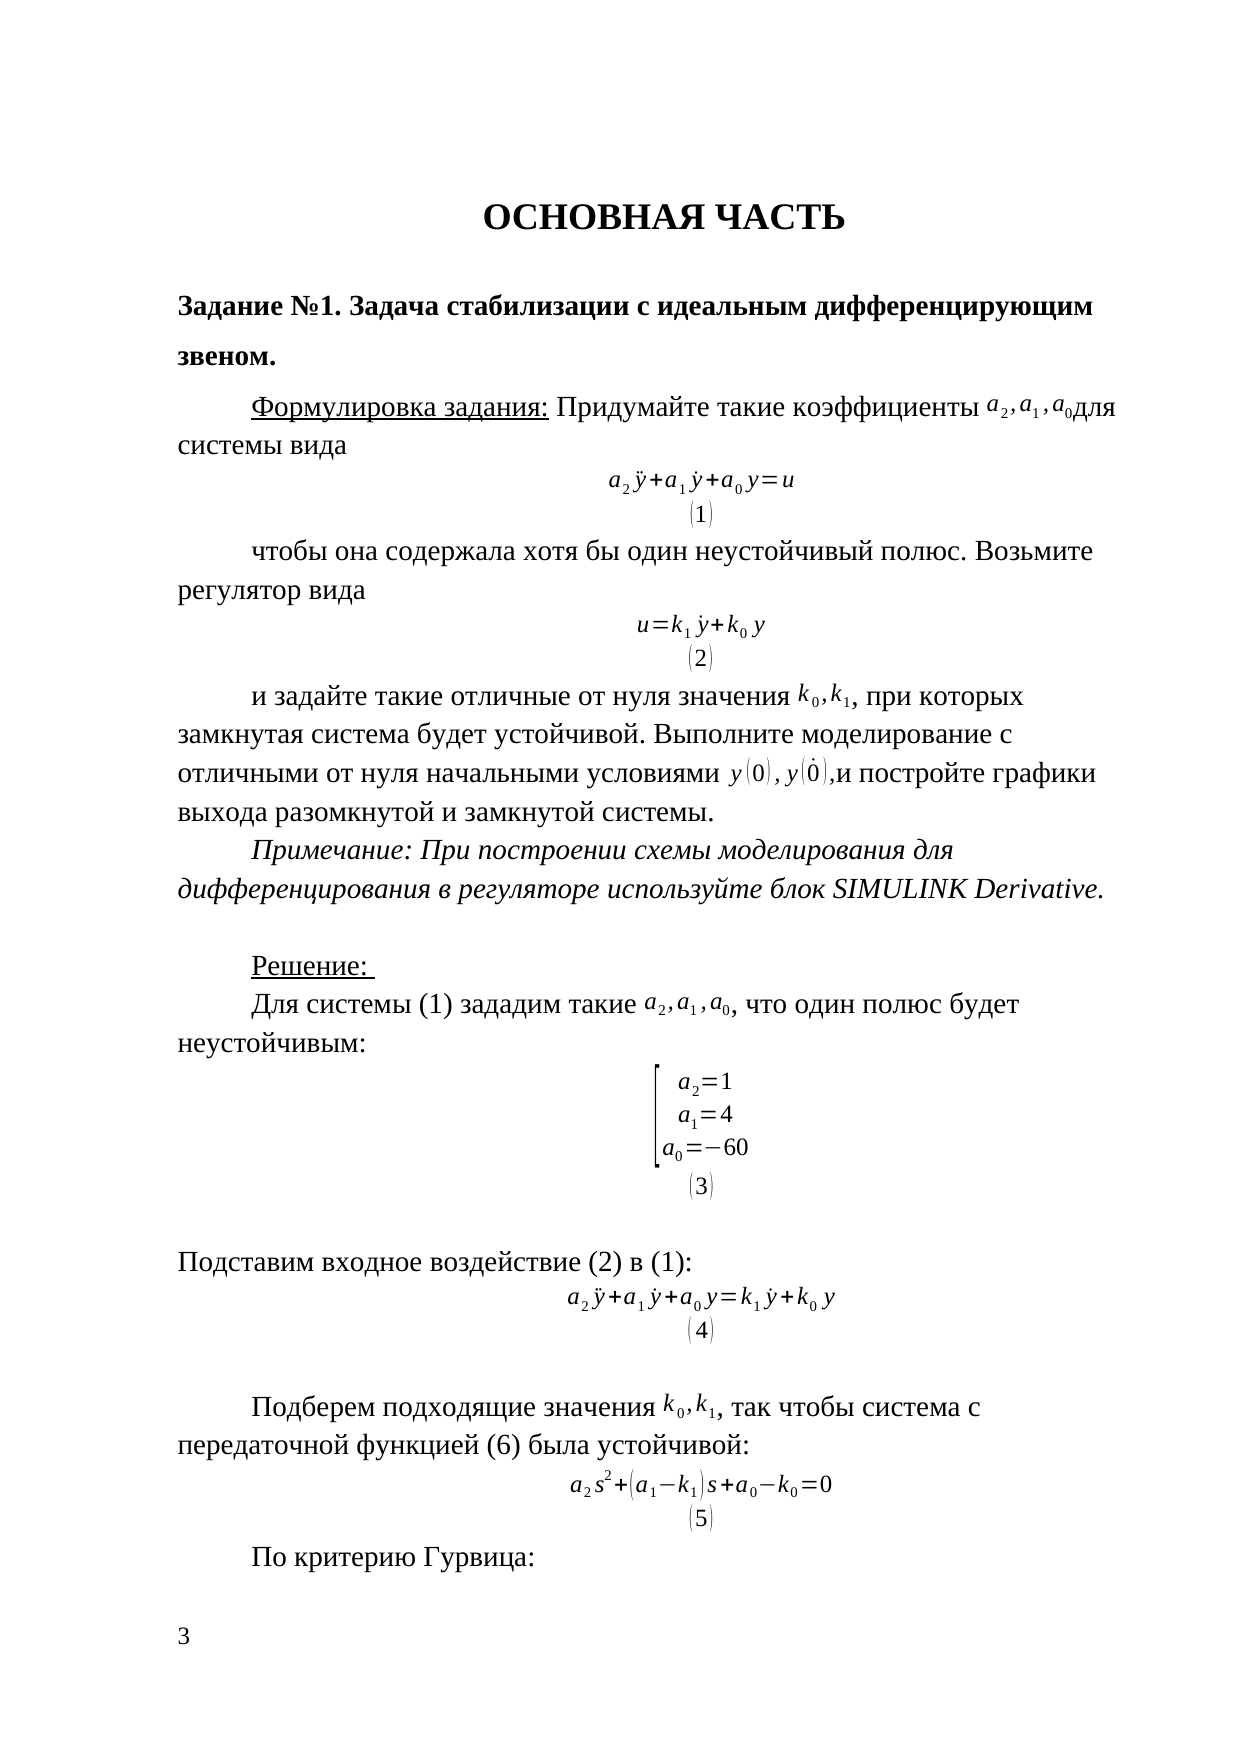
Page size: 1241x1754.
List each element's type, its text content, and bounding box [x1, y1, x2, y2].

text Задание №1. Задача стабилизации с идеальным дифференцирующим звеном. [177, 238, 1152, 372]
text Для системы (1) зададим такие , что один полюс будет неустойчивым: [177, 986, 1152, 1058]
text чтобы она содержала хотя бы один неустойчивый полюс. Возьмите регулятор вида [177, 533, 1152, 606]
text По критерию Гурвица: [177, 1539, 1152, 1572]
text Формулировка задания: Придумайте такие коэффициенты для системы вида [177, 389, 1152, 461]
subtitle ОСНОВНАЯ ЧАСТЬ [177, 118, 1152, 238]
text Решение: [177, 948, 1152, 981]
text Подберем подходящие значения , так чтобы система с передаточной функцией (6) была устойчивой: [177, 1389, 1152, 1461]
text и задайте такие отличные от нуля значения , при которых замкнутая система будет устойчивой. Выполните моделирование с отличными от нуля начальными условиями и постройте графики выхода разомкнутой и замкнутой системы. [177, 678, 1152, 827]
text Примечание: При построении схемы моделирования для дифференцирования в регуляторе используйте блок SIMULINK Derivative. [177, 832, 1152, 904]
text Подставим входное воздействие (2) в (1): [177, 1206, 1152, 1278]
